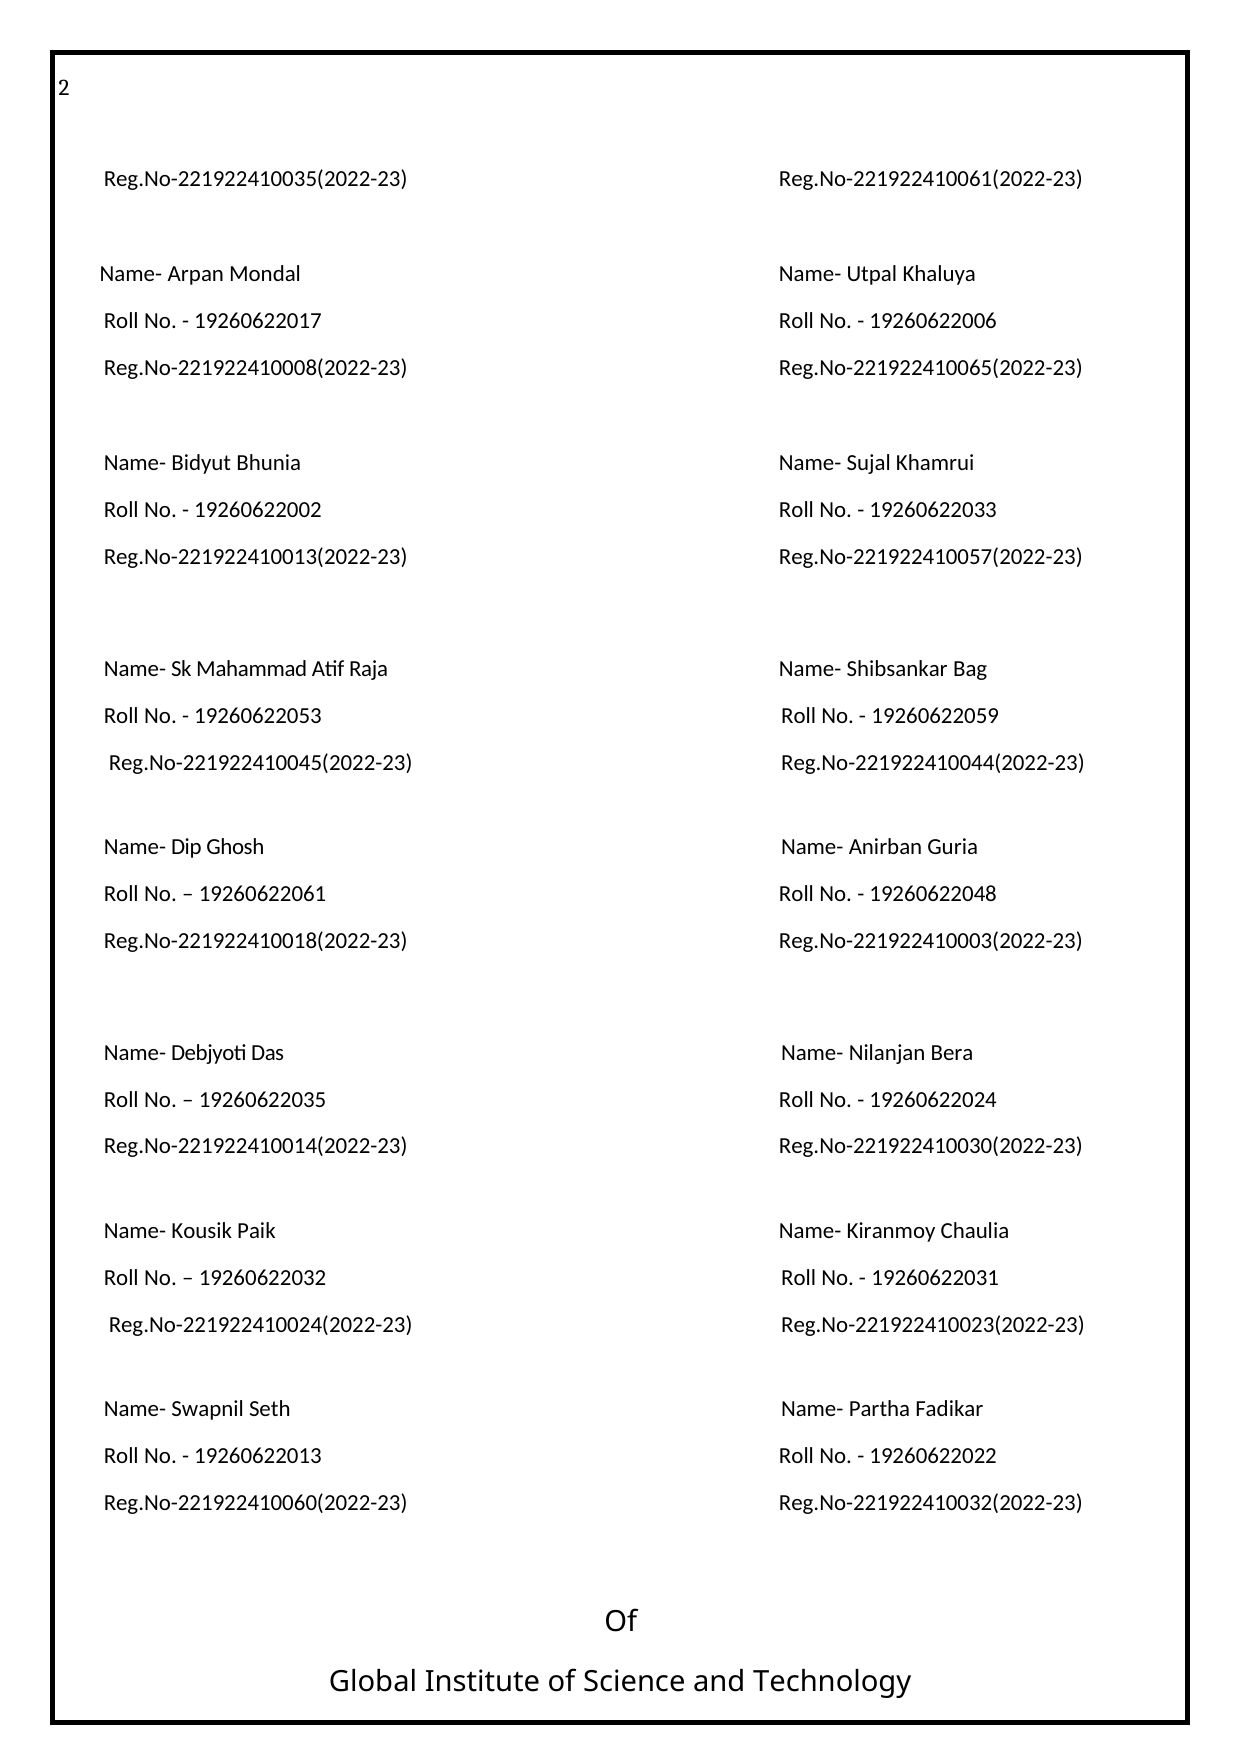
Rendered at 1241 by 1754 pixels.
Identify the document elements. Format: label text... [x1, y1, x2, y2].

text Global Institute of Science and Technology [123, 1660, 1117, 1700]
text Roll No. – 19260622032 Roll No. - 19260622031 [103, 1263, 1167, 1291]
text Reg.No-221922410013(2022-23) Reg.No-221922410057(2022-23) [103, 542, 1167, 570]
text Reg.No-221922410018(2022-23) Reg.No-221922410003(2022-23) [103, 926, 1167, 954]
text Roll No. – 19260622061 Roll No. - 19260622048 [103, 879, 1167, 907]
text Reg.No-221922410045(2022-23) Reg.No-221922410044(2022-23) [108, 748, 1167, 776]
text Roll No. - 19260622053 Roll No. - 19260622059 [103, 701, 1167, 729]
text Roll No. - 19260622017 Roll No. - 19260622006 [103, 306, 1167, 334]
text Reg.No-221922410035(2022-23) Reg.No-221922410061(2022-23) [103, 164, 1167, 193]
text Reg.No-221922410014(2022-23) Reg.No-221922410030(2022-23) [103, 1132, 1167, 1160]
text Name- Bidyut Bhunia Name- Sujal Khamrui [103, 448, 1167, 476]
text Roll No. - 19260622013 Roll No. - 19260622022 [103, 1441, 1167, 1469]
text Name- Swapnil Seth Name- Partha Fadikar [103, 1394, 1167, 1422]
text Reg.No-221922410024(2022-23) Reg.No-221922410023(2022-23) [108, 1310, 1167, 1338]
text Roll No. - 19260622002 Roll No. - 19260622033 [103, 495, 1167, 523]
text Name- Dip Ghosh Name- Anirban Guria [103, 832, 1167, 860]
text Of [124, 1601, 1117, 1640]
text Reg.No-221922410008(2022-23) Reg.No-221922410065(2022-23) [103, 353, 1167, 381]
text Name- Sk Mahammad Atif Raja Name- Shibsankar Bag [103, 654, 1167, 682]
text Name- Arpan Mondal Name- Utpal Khaluya [58, 259, 1167, 288]
text Name- Debjyoti Das Name- Nilanjan Bera [103, 1038, 1167, 1066]
text Name- Kousik Paik Name- Kiranmoy Chaulia [103, 1216, 1167, 1244]
text Reg.No-221922410060(2022-23) Reg.No-221922410032(2022-23) [103, 1488, 1167, 1516]
text Roll No. – 19260622035 Roll No. - 19260622024 [103, 1085, 1167, 1113]
